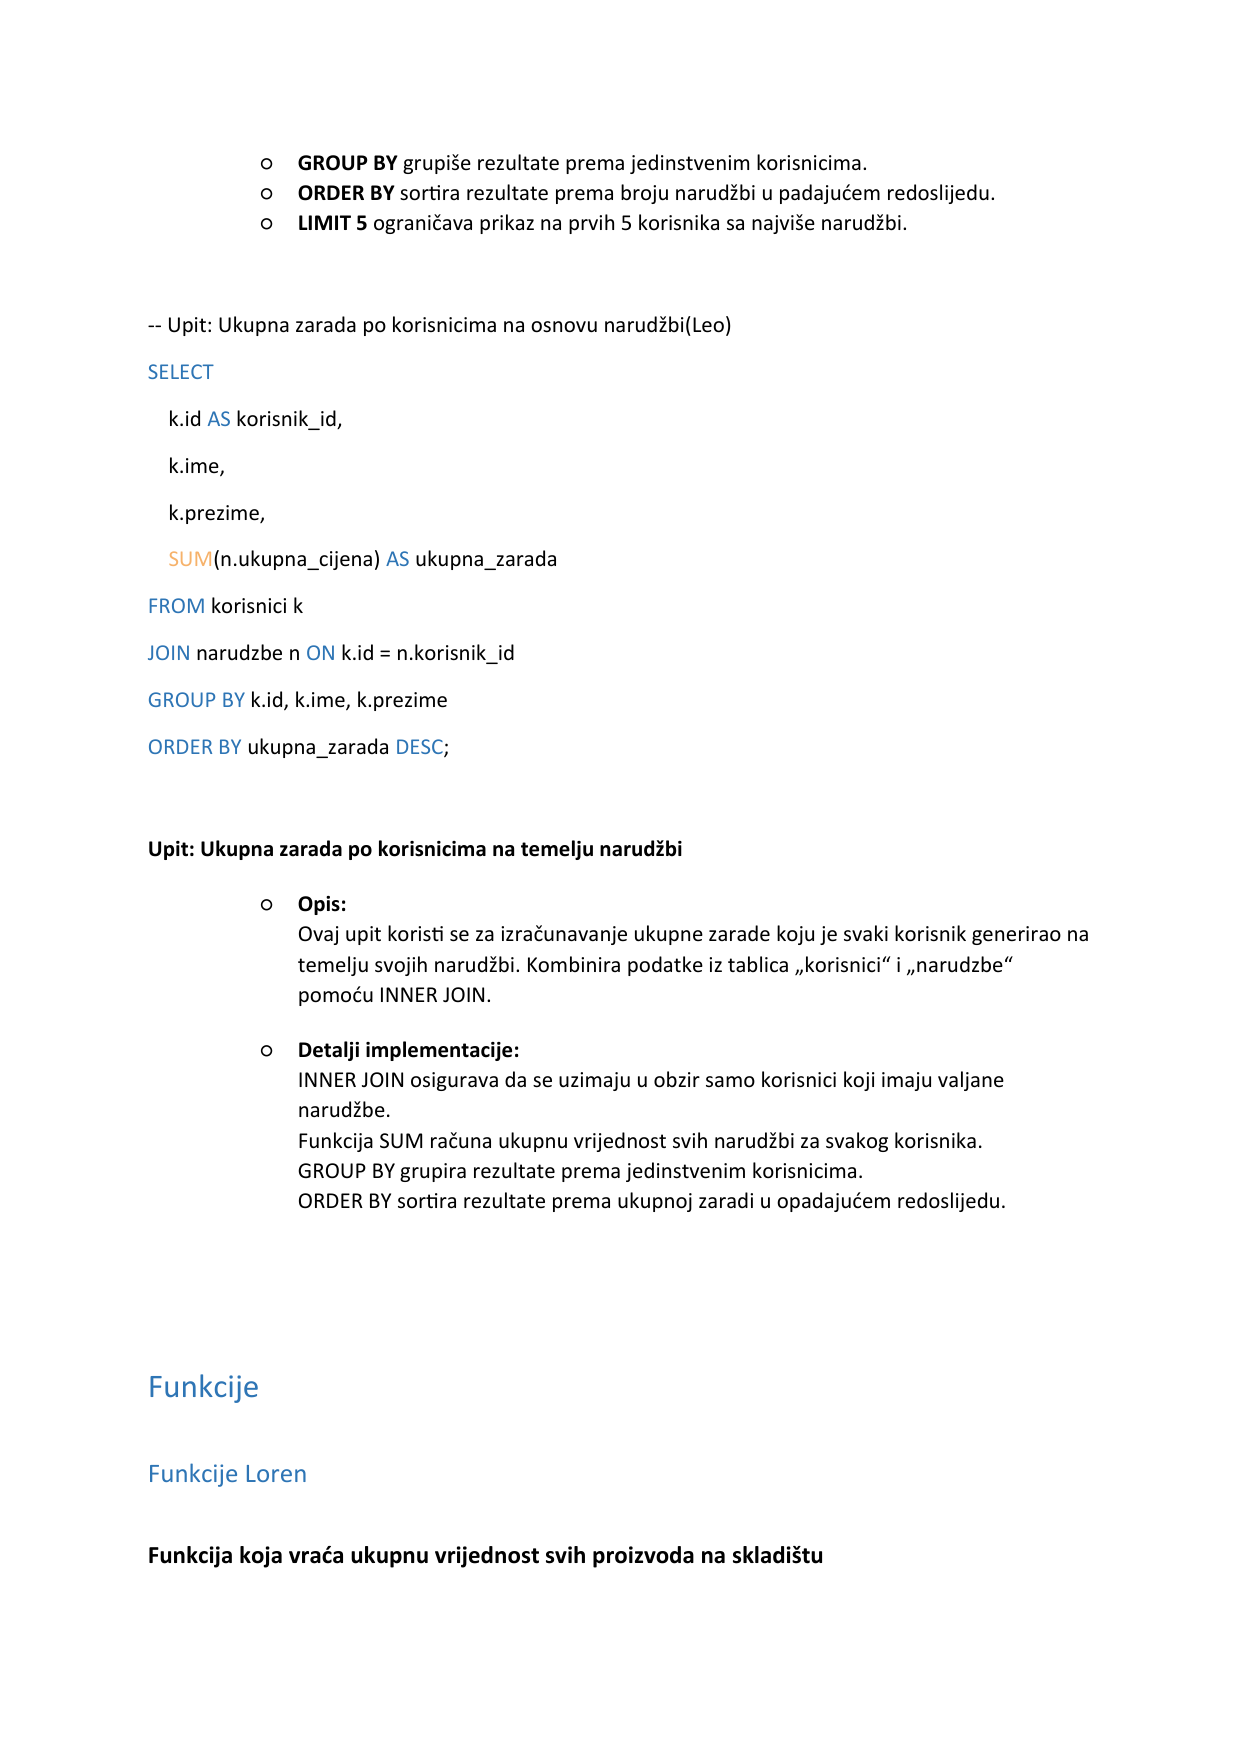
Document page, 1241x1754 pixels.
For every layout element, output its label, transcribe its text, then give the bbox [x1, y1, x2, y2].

text SELECT [148, 357, 1093, 385]
subtitle Funkcije [148, 1366, 1093, 1406]
text GROUP BY k.id, k.ime, k.prezime [148, 685, 1093, 713]
text k.ime, [148, 451, 1093, 479]
subtitle Funkcije Loren [148, 1456, 1093, 1489]
list Opis: Ovaj upit koristi se za izračunavanje ukupne zarade koju je svaki korisnik generirao na temelju svojih narudžbi. Kombinira podatke iz tablica „korisnici“ i „narudzbe“ pomoću INNER JOIN. [260, 889, 1093, 1008]
text Upit: Ukupna zarada po korisnicima na temelju narudžbi [148, 834, 1093, 862]
list ORDER BY sortira rezultate prema broju narudžbi u padajućem redoslijedu. [260, 178, 1093, 206]
text FROM korisnici k [148, 591, 1093, 619]
text -- Upit: Ukupna zarada po korisnicima na osnovu narudžbi(Leo) [148, 310, 1093, 338]
text SUM(n.ukupna_cijena) AS ukupna_zarada [148, 544, 1093, 572]
list LIMIT 5 ograničava prikaz na prvih 5 korisnika sa najviše narudžbi. [260, 208, 1093, 236]
text ORDER BY ukupna_zarada DESC; [148, 732, 1093, 760]
text k.prezime, [148, 498, 1093, 526]
text k.id AS korisnik_id, [148, 404, 1093, 432]
text Funkcija koja vraća ukupnu vrijednost svih proizvoda na skladištu [148, 1539, 1093, 1569]
text JOIN narudzbe n ON k.id = n.korisnik_id [148, 638, 1093, 666]
list GROUP BY grupiše rezultate prema jedinstvenim korisnicima. [260, 148, 1093, 176]
list Detalji implementacije: INNER JOIN osigurava da se uzimaju u obzir samo korisnici koji imaju valjane narudžbe. Funkcija SUM računa ukupnu vrijednost svih narudžbi za svakog korisnika. GROUP BY grupira rezultate prema jedinstvenim korisnicima. ORDER BY sortira rezultate prema ukupnoj zaradi u opadajućem redoslijedu. [260, 1035, 1093, 1214]
